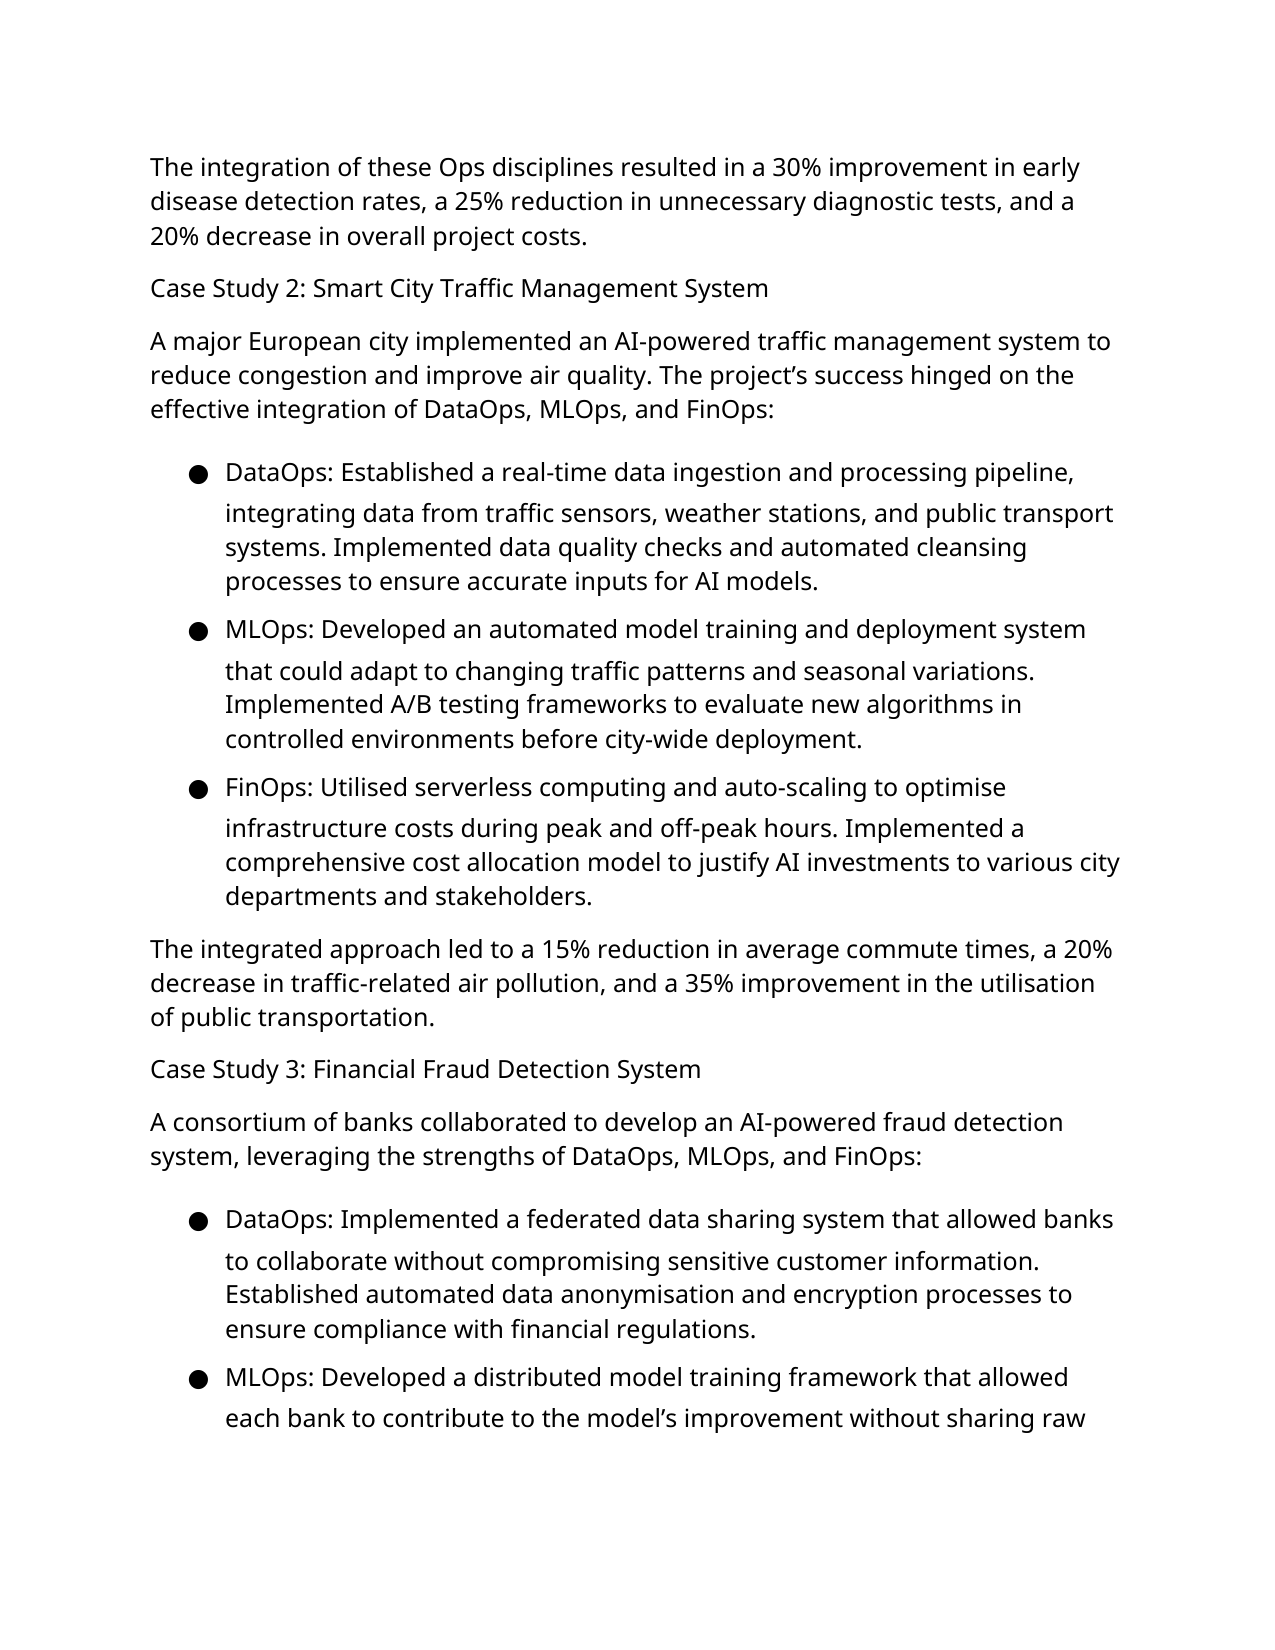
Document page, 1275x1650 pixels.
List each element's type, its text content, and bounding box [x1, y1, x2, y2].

text Case Study 3: Financial Fraud Detection System [150, 1052, 1125, 1086]
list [187, 1349, 1125, 1434]
list MLOps: Developed an automated model training and deployment system that could adapt to changing traffic patterns and seasonal variations. Implemented A/B testing frameworks to evaluate new algorithms in controlled environments before city-wide deployment. [187, 602, 1125, 755]
list FinOps: Utilised serverless computing and auto-scaling to optimise infrastructure costs during peak and off-peak hours. Implemented a comprehensive cost allocation model to justify AI investments to various city departments and stakeholders. [187, 759, 1125, 912]
list DataOps: Established a real-time data ingestion and processing pipeline, integrating data from traffic sensors, weather stations, and public transport systems. Implemented data quality checks and automated cleansing processes to ensure accurate inputs for AI models. [187, 445, 1125, 598]
text A consortium of banks collaborated to develop an AI-powered fraud detection system, leveraging the strengths of DataOps, MLOps, and FinOps: [150, 1105, 1125, 1173]
text The integration of these Ops disciplines resulted in a 30% improvement in early disease detection rates, a 25% reduction in unnecessary diagnostic tests, and a 20% decrease in overall project costs. [150, 150, 1125, 252]
list DataOps: Implemented a federated data sharing system that allowed banks to collaborate without compromising sensitive customer information. Established automated data anonymisation and encryption processes to ensure compliance with financial regulations. [187, 1192, 1125, 1345]
text Case Study 2: Smart City Traffic Management System [150, 271, 1125, 305]
text The integrated approach led to a 15% reduction in average commute times, a 20% decrease in traffic-related air pollution, and a 35% improvement in the utilisation of public transportation. [150, 931, 1125, 1033]
text A major European city implemented an AI-powered traffic management system to reduce congestion and improve air quality. The project’s success hinged on the effective integration of DataOps, MLOps, and FinOps: [150, 324, 1125, 426]
